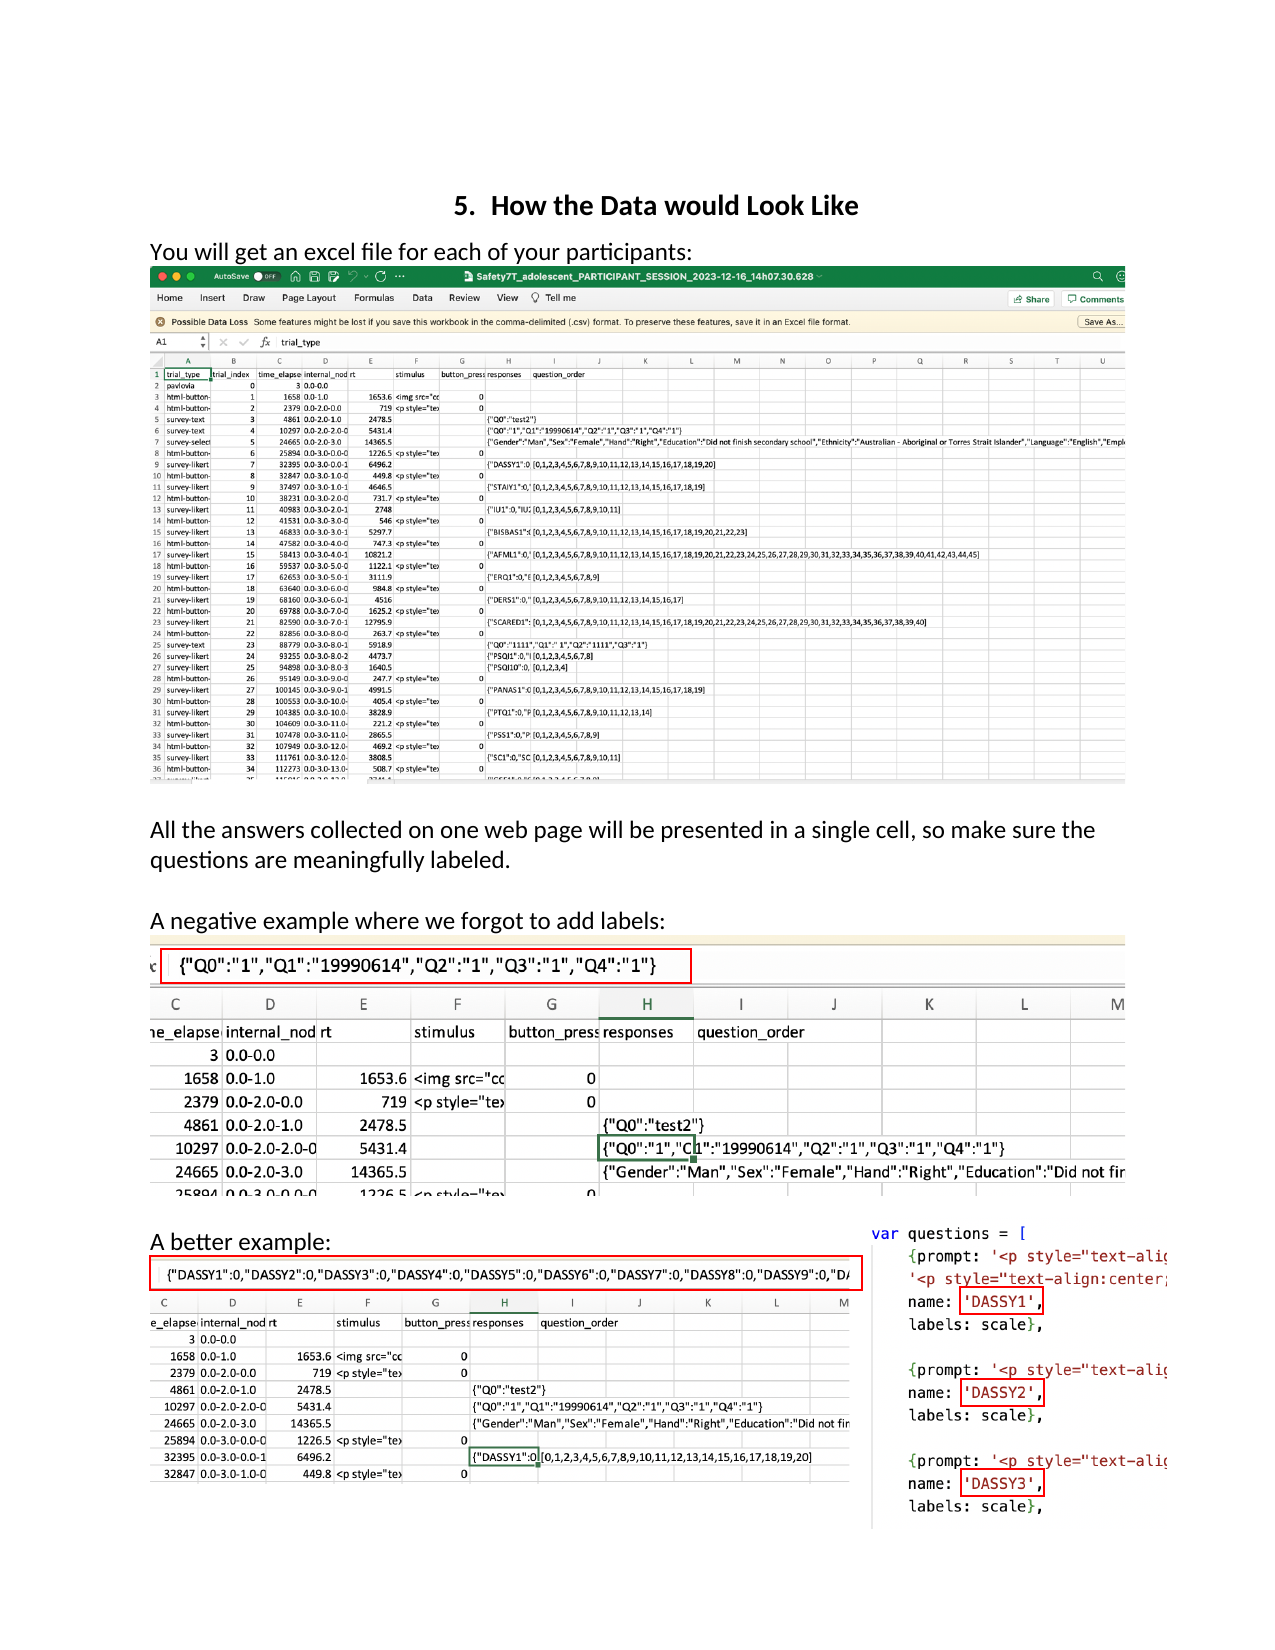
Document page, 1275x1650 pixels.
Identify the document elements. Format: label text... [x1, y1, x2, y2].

picture [150, 935, 1125, 1196]
picture [150, 266, 1125, 784]
text You will get an excel file for each of your participants: [150, 236, 1125, 266]
picture [151, 1257, 850, 1289]
subtitle How the Data would Look Like [187, 187, 1125, 223]
text A negative example where we forgot to add labels: [150, 905, 1125, 935]
text All the answers collected on one web page will be presented in a single cell, so make sure the questions are meaningfully labeled. [150, 814, 1125, 875]
picture [870, 1217, 1167, 1529]
picture [150, 1291, 850, 1484]
text A better example: [150, 1226, 1125, 1256]
